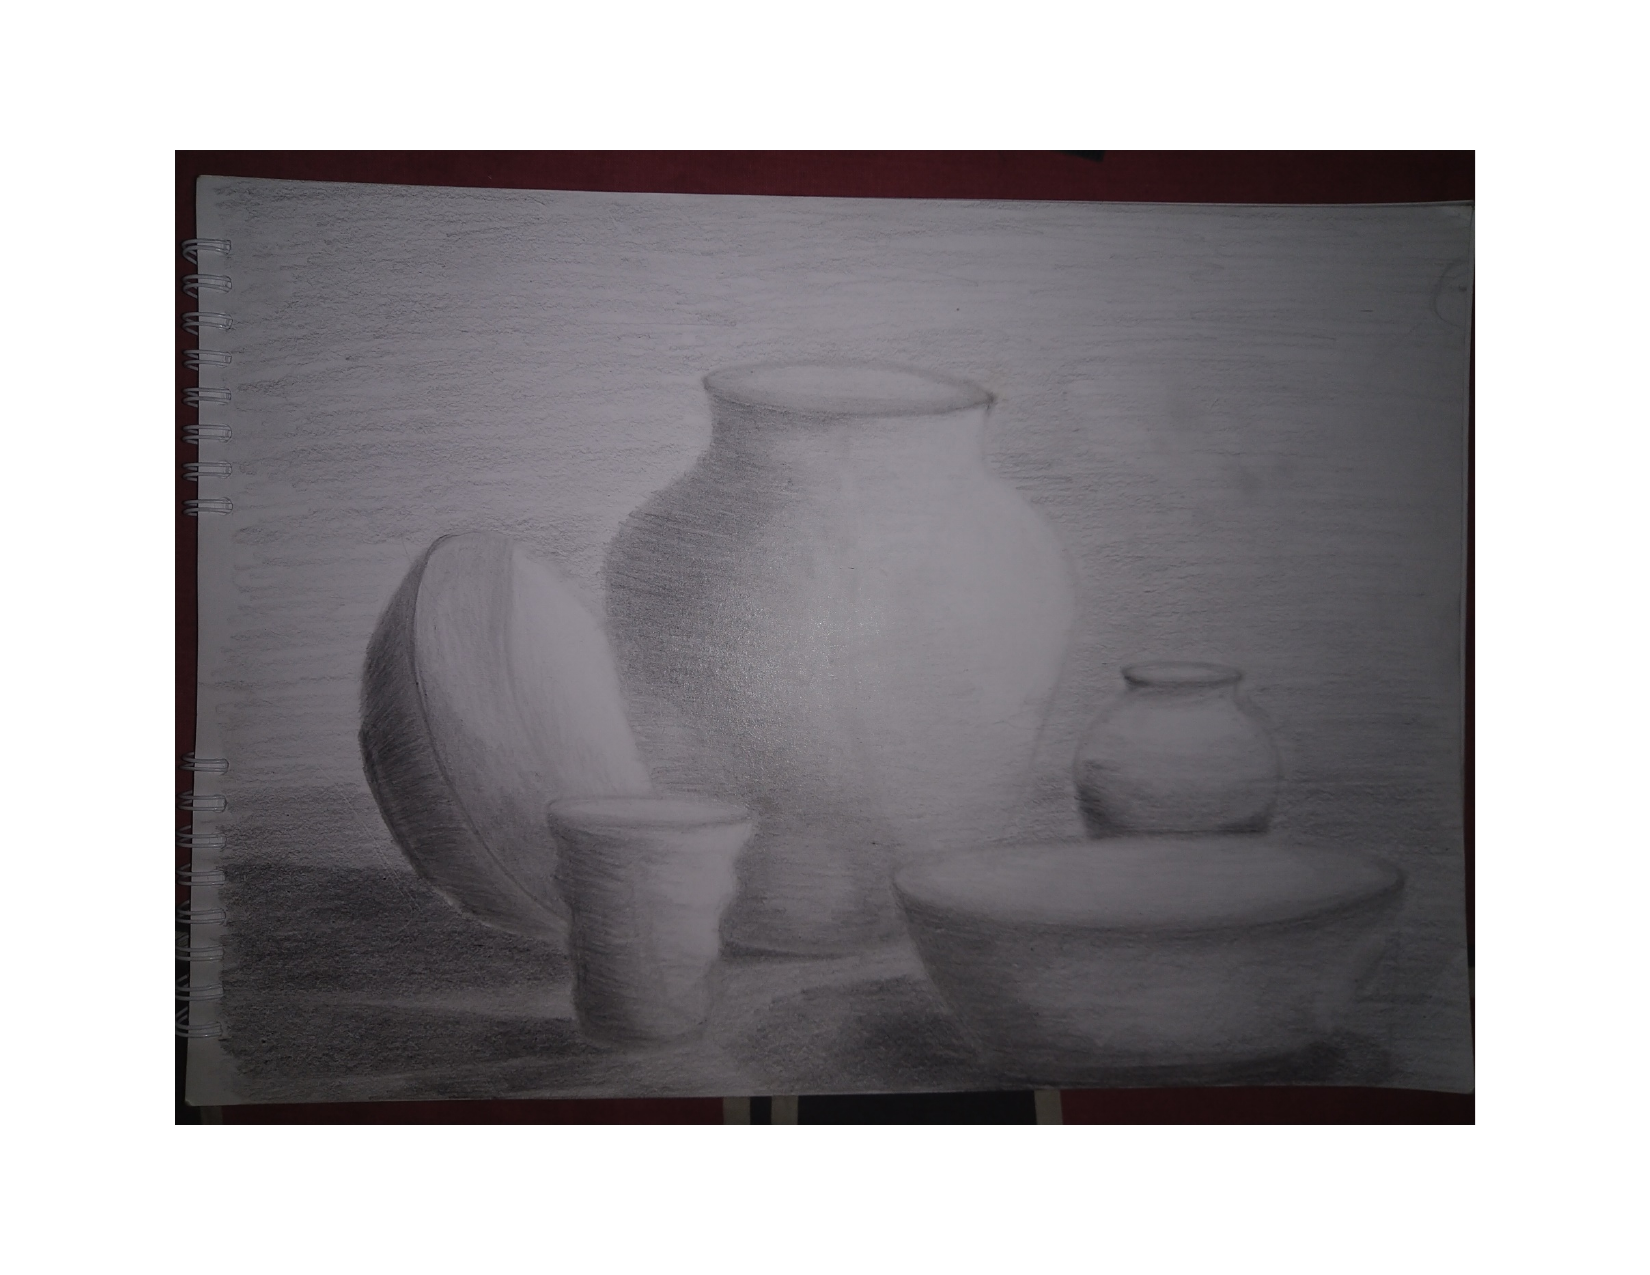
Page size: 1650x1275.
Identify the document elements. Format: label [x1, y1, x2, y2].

picture [175, 150, 1475, 1125]
